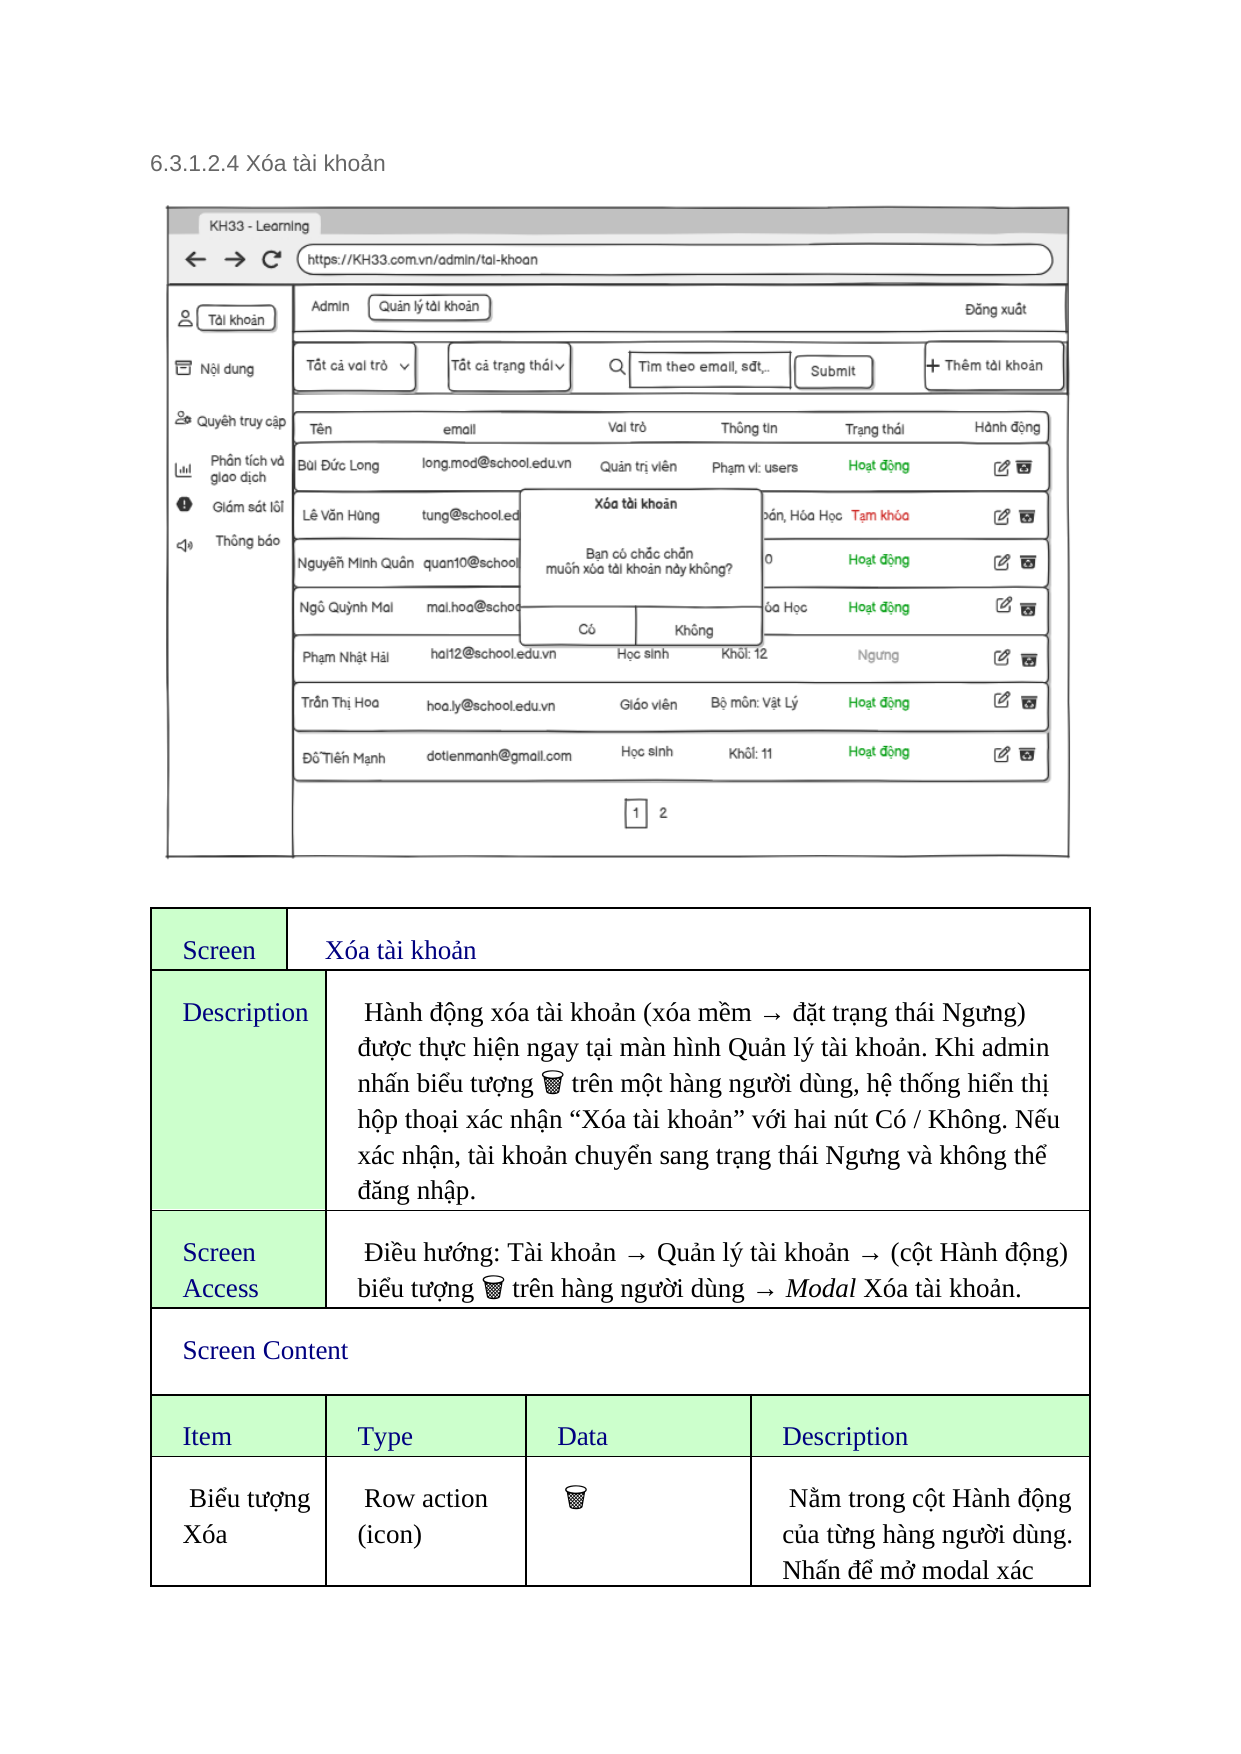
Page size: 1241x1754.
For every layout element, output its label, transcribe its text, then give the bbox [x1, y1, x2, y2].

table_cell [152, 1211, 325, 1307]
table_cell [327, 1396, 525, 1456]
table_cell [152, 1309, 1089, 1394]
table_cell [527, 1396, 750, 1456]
picture [150, 188, 1091, 868]
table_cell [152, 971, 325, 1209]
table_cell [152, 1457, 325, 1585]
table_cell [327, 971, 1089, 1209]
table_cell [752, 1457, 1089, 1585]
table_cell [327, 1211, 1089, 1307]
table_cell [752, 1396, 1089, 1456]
subtitle 6.3.1.2.4 Xóa tài khoản [150, 150, 1090, 176]
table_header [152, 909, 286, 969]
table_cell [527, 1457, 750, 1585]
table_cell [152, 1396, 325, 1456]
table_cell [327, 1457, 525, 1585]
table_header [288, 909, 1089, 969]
